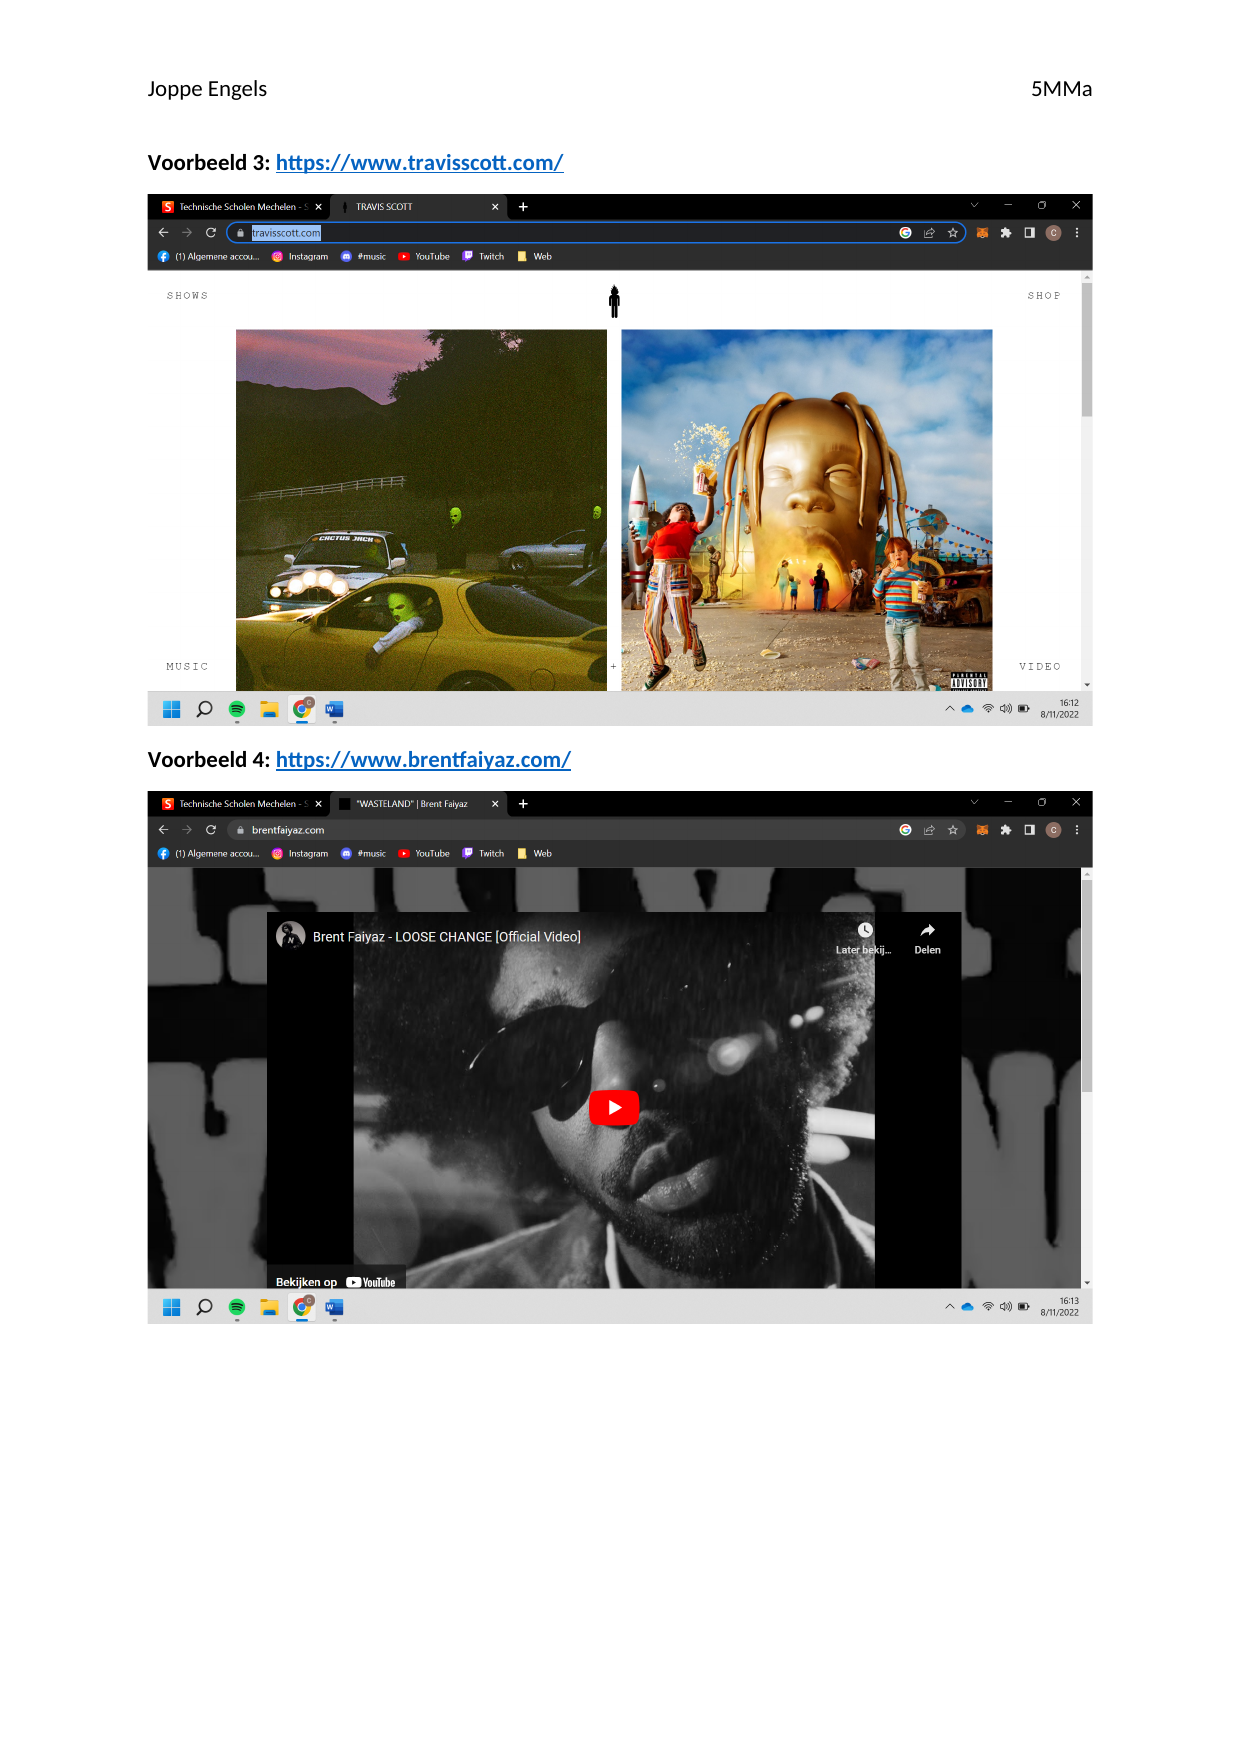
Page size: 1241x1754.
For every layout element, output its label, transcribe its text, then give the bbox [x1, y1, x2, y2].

picture [147, 791, 1093, 1324]
text Voorbeeld 3: https://www.travisscott.com/ [148, 148, 1093, 176]
text Voorbeeld 4: https://www.brentfaiyaz.com/ [148, 745, 1093, 773]
picture [147, 194, 1093, 726]
